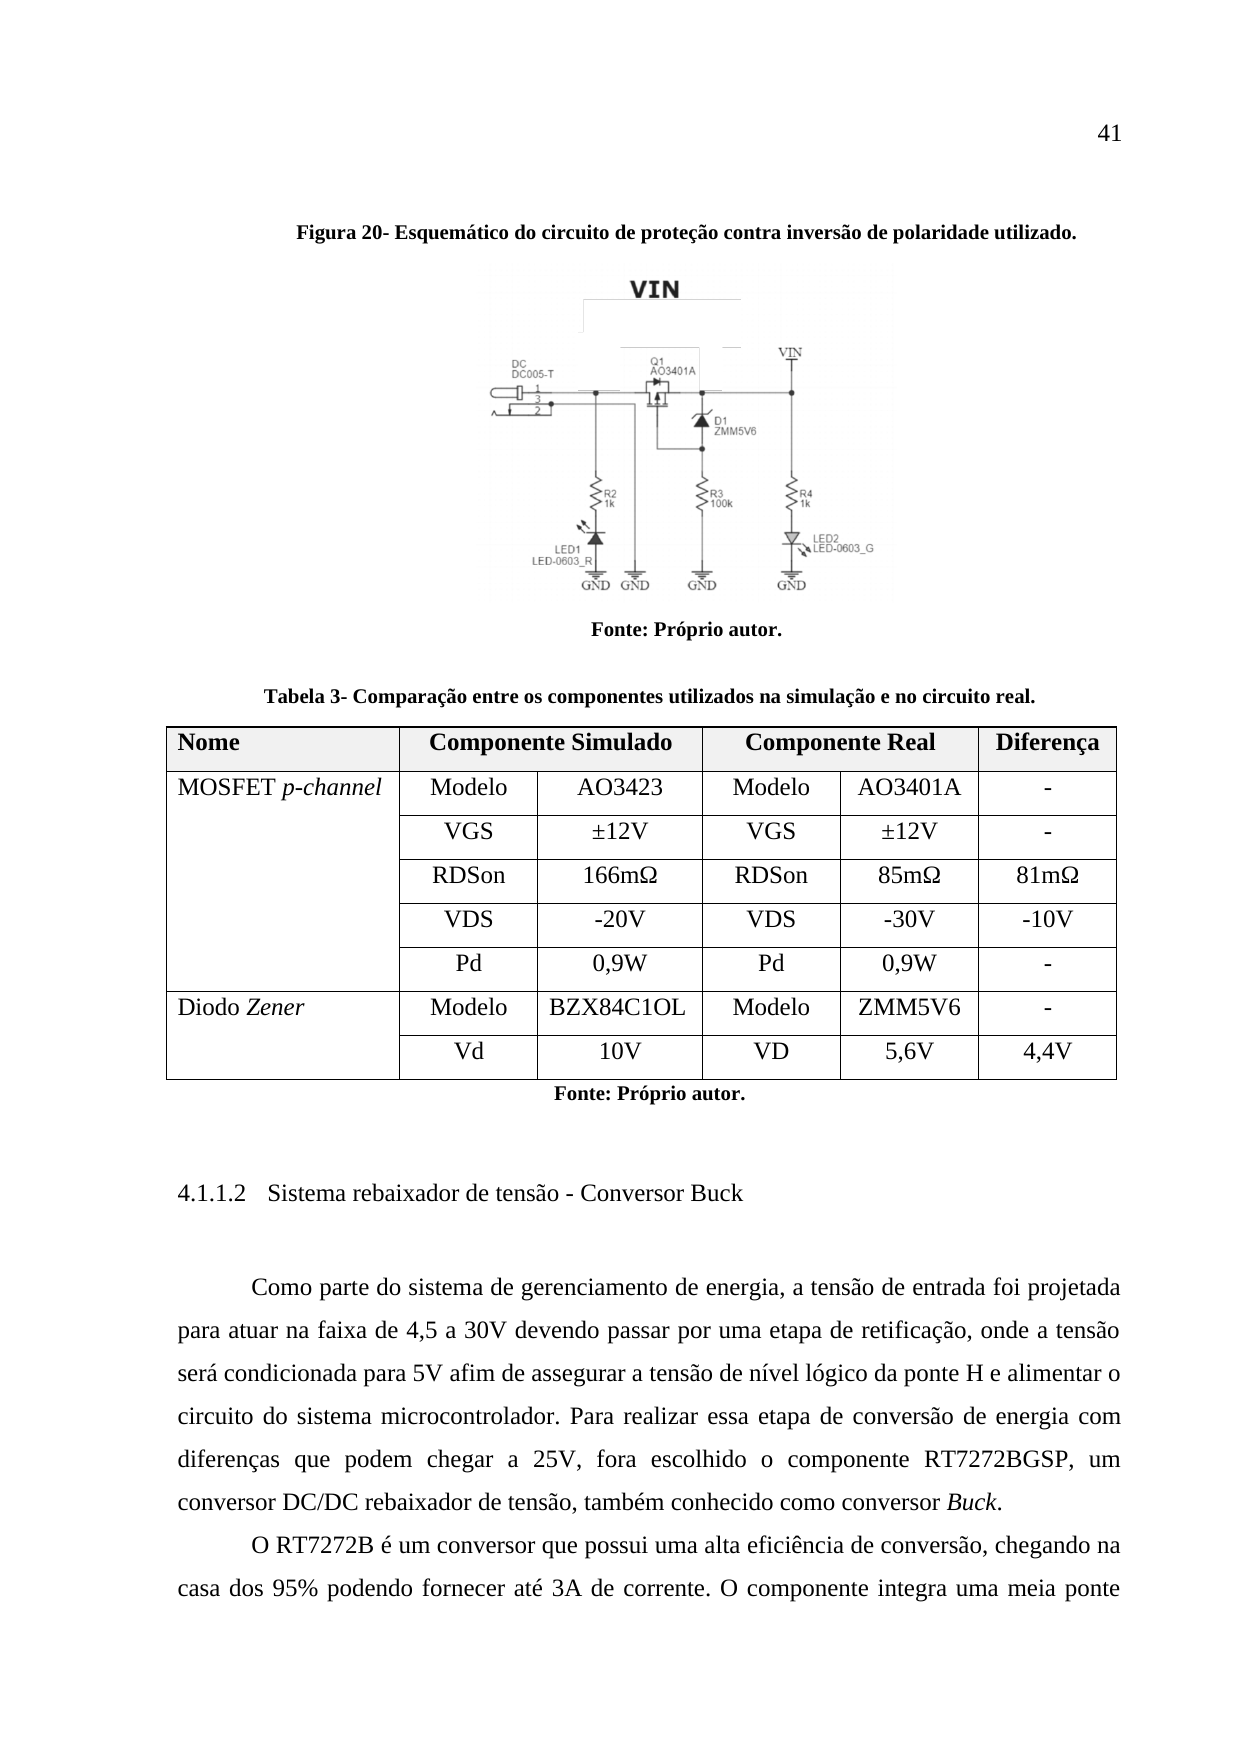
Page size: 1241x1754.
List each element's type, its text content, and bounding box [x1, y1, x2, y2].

table_cell 0,9W [841, 948, 978, 991]
table_cell Modelo [703, 772, 840, 815]
table_cell 0,9W [538, 948, 702, 991]
table_cell 5,6V [841, 1036, 978, 1079]
table_cell VDS [703, 904, 840, 947]
table_cell VDS [400, 904, 537, 947]
table_cell Modelo [400, 992, 537, 1035]
table_cell VD [703, 1036, 840, 1079]
table_cell Pd [703, 948, 840, 991]
table_cell -10V [979, 904, 1116, 947]
table_cell -20V [538, 904, 702, 947]
table_cell 81mΩ [979, 860, 1116, 903]
table_cell Pd [400, 948, 537, 991]
table_cell Modelo [400, 772, 537, 815]
table_cell MOSFET p-channel [167, 772, 399, 991]
subtitle Sistema rebaixador de tensão - Conversor Buck [177, 1178, 1122, 1207]
text Fonte: Próprio autor. [177, 617, 1122, 641]
table_cell -30V [841, 904, 978, 947]
table_cell VGS [400, 816, 537, 859]
table_cell ZMM5V6 [841, 992, 978, 1035]
table_cell 4,4V [979, 1036, 1116, 1079]
table_cell - [979, 816, 1116, 859]
table_cell RDSon [703, 860, 840, 903]
text Fonte: Próprio autor. [177, 1080, 1122, 1104]
table_header Nome [167, 728, 399, 771]
table_cell Vd [400, 1036, 537, 1079]
table_cell AO3401A [841, 772, 978, 815]
table_cell VGS [703, 816, 840, 859]
table_cell ±12V [841, 816, 978, 859]
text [177, 1530, 1122, 1602]
table_cell ±12V [538, 816, 702, 859]
table_cell BZX84C1OL [538, 992, 702, 1035]
table_cell 85mΩ [841, 860, 978, 903]
text Figura 20- Esquemático do circuito de proteção contra inversão de polaridade utilizado. [177, 220, 1122, 244]
table_cell RDSon [400, 860, 537, 903]
table_header Diferença [979, 728, 1116, 771]
table_cell AO3423 [538, 772, 702, 815]
text Tabela 3- Comparação entre os componentes utilizados na simulação e no circuito real. [177, 683, 1122, 708]
table_cell 10V [538, 1036, 702, 1079]
table_cell 166mΩ [538, 860, 702, 903]
text Como parte do sistema de gerenciamento de energia, a tensão de entrada foi projetada para atuar na faixa de 4,5 a 30V devendo passar por uma etapa de retificação, onde a tensão será condicionada para 5V afim de assegurar a tensão de nível lógico da ponte H e alimentar o circuito do sistema microcontrolador. Para realizar essa etapa de conversão de energia com diferenças que podem chegar a 25V, fora escolhido o componente RT7272BGSP, um conversor DC/DC rebaixador de tensão, também conhecido como conversor Buck. [177, 1272, 1122, 1516]
table_cell - [979, 992, 1116, 1035]
table_cell - [979, 772, 1116, 815]
table_cell Modelo [703, 992, 840, 1035]
picture [476, 263, 898, 603]
table_cell Diodo Zener [167, 992, 399, 1079]
table_header Componente Simulado [400, 728, 702, 771]
table_cell - [979, 948, 1116, 991]
table_header Componente Real [703, 728, 978, 771]
